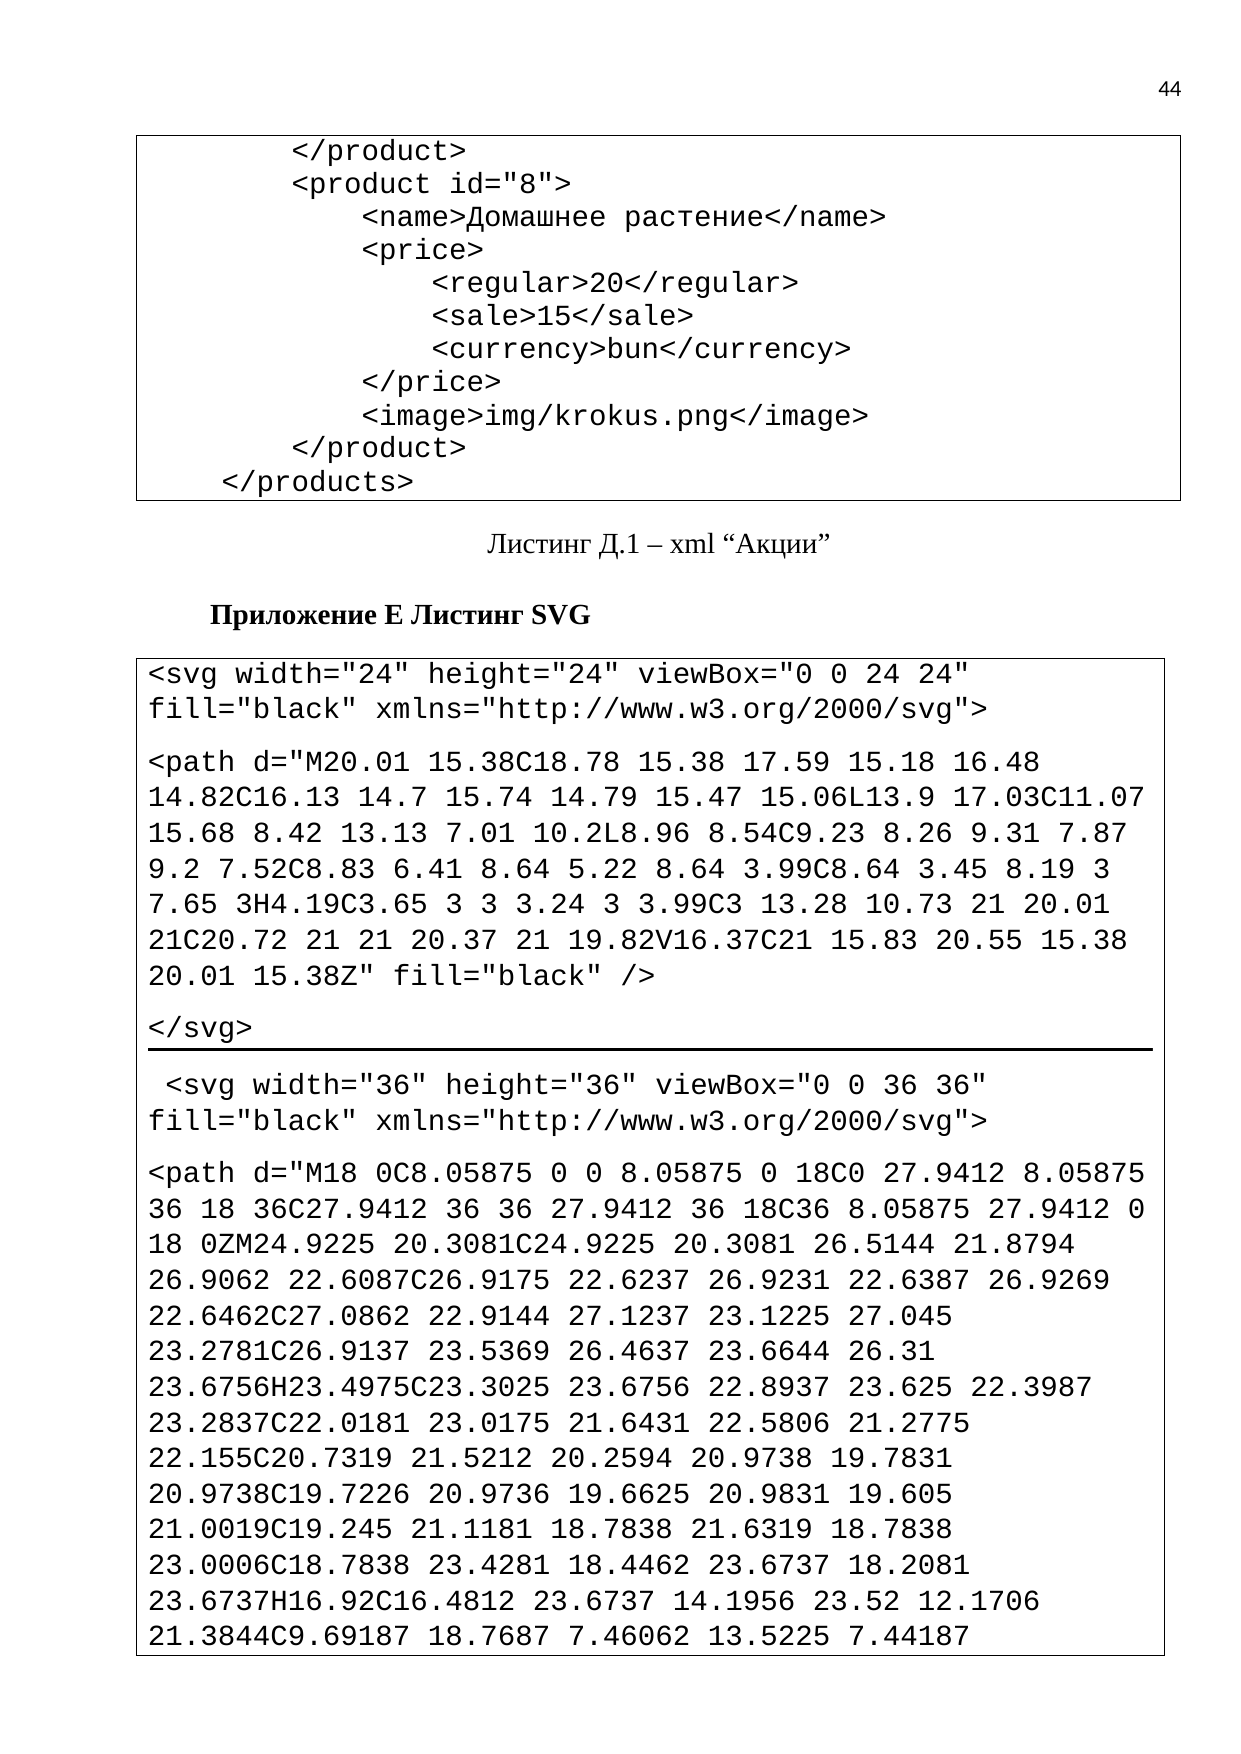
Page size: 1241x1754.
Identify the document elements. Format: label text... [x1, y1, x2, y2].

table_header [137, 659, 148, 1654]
text Листинг Д.1 – xml “Акции” [136, 526, 1181, 559]
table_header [137, 136, 1180, 500]
subtitle Приложение Е Листинг SVG [136, 597, 1181, 630]
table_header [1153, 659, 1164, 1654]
